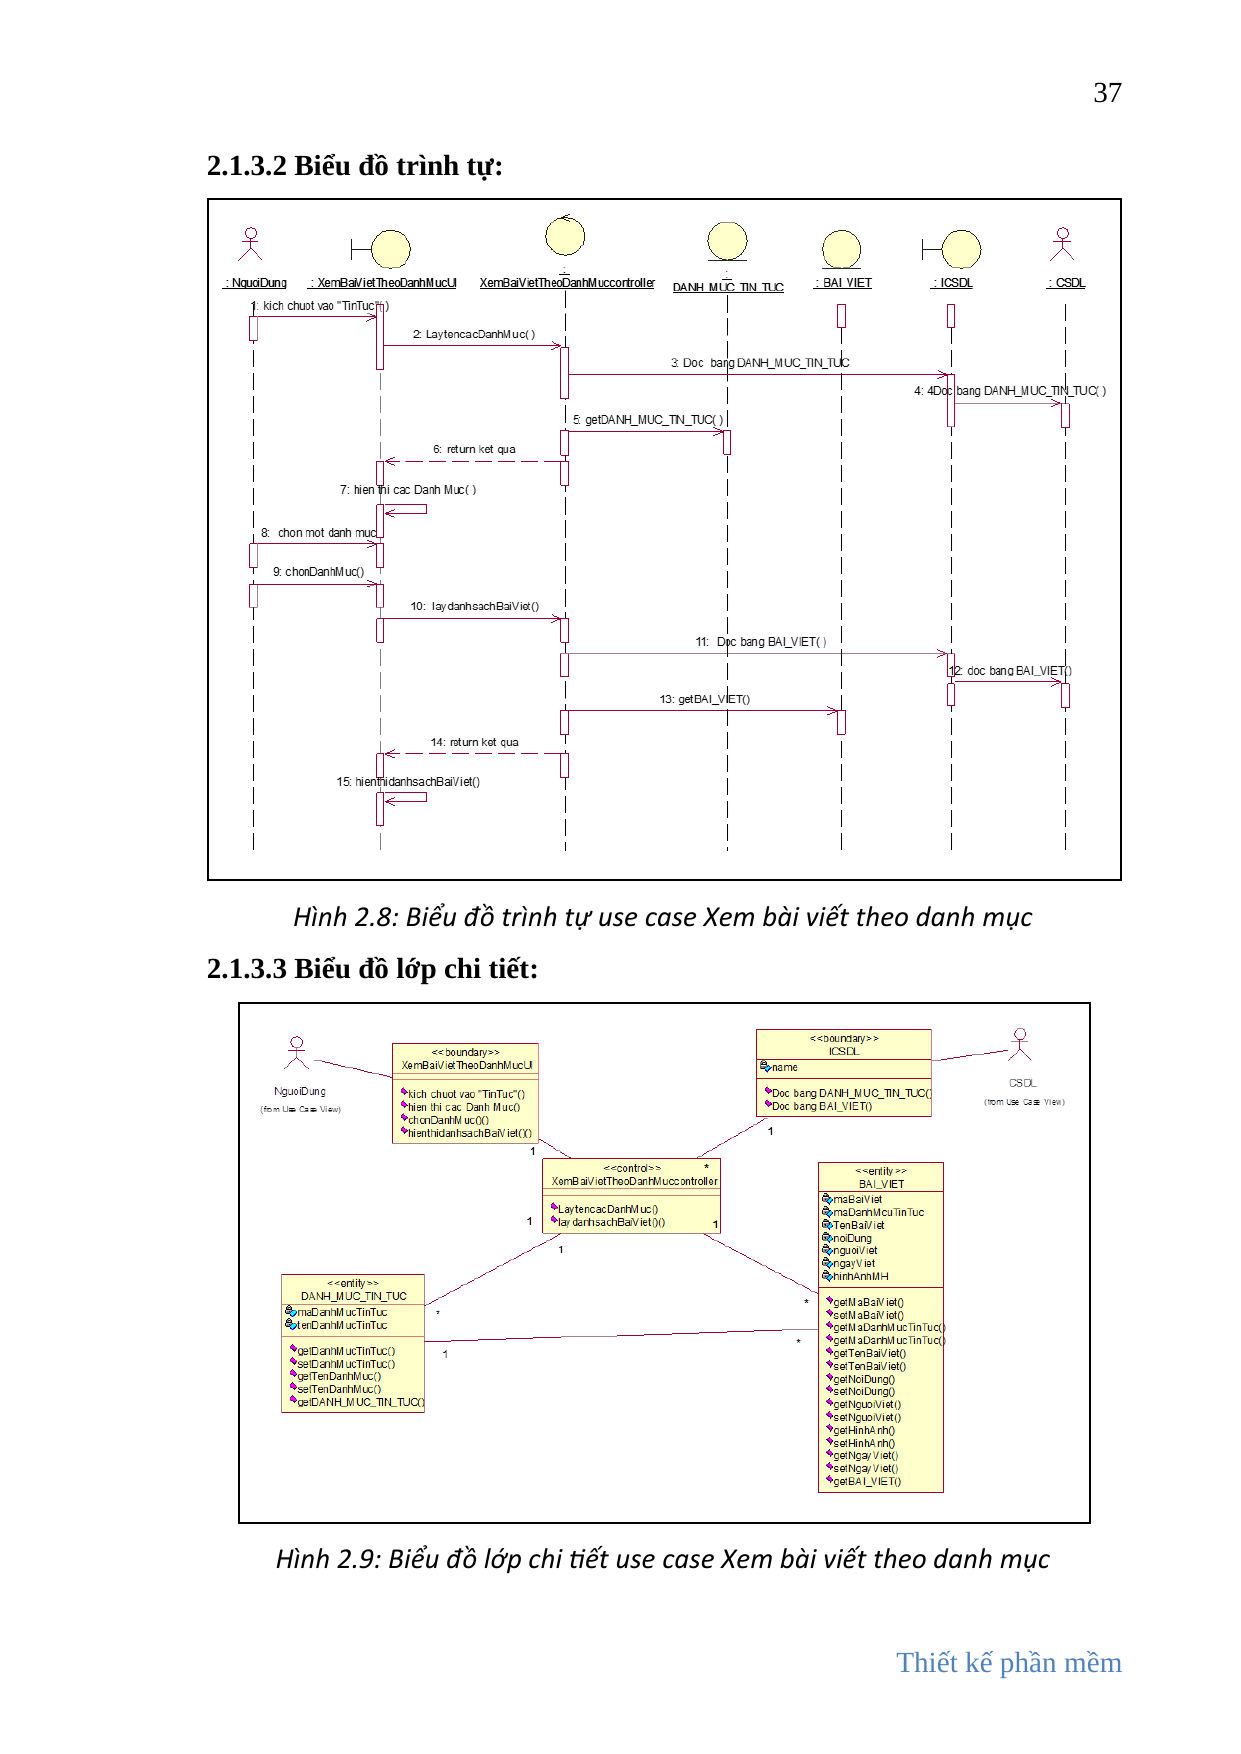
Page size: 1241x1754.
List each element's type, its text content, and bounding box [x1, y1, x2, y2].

subtitle Hình 2.9: Biểu đồ lớp chi tiết use case Xem bài viết theo danh mục [207, 1541, 1122, 1576]
picture [240, 1004, 1089, 1522]
subtitle 2.1.3.3 Biểu đồ lớp chi tiết: [207, 952, 1122, 985]
picture [209, 200, 1120, 879]
subtitle Hình 2.8: Biểu đồ trình tự use case Xem bài viết theo danh mục [207, 898, 1122, 934]
subtitle 2.1.3.2 Biểu đồ trình tự: [207, 148, 1122, 181]
